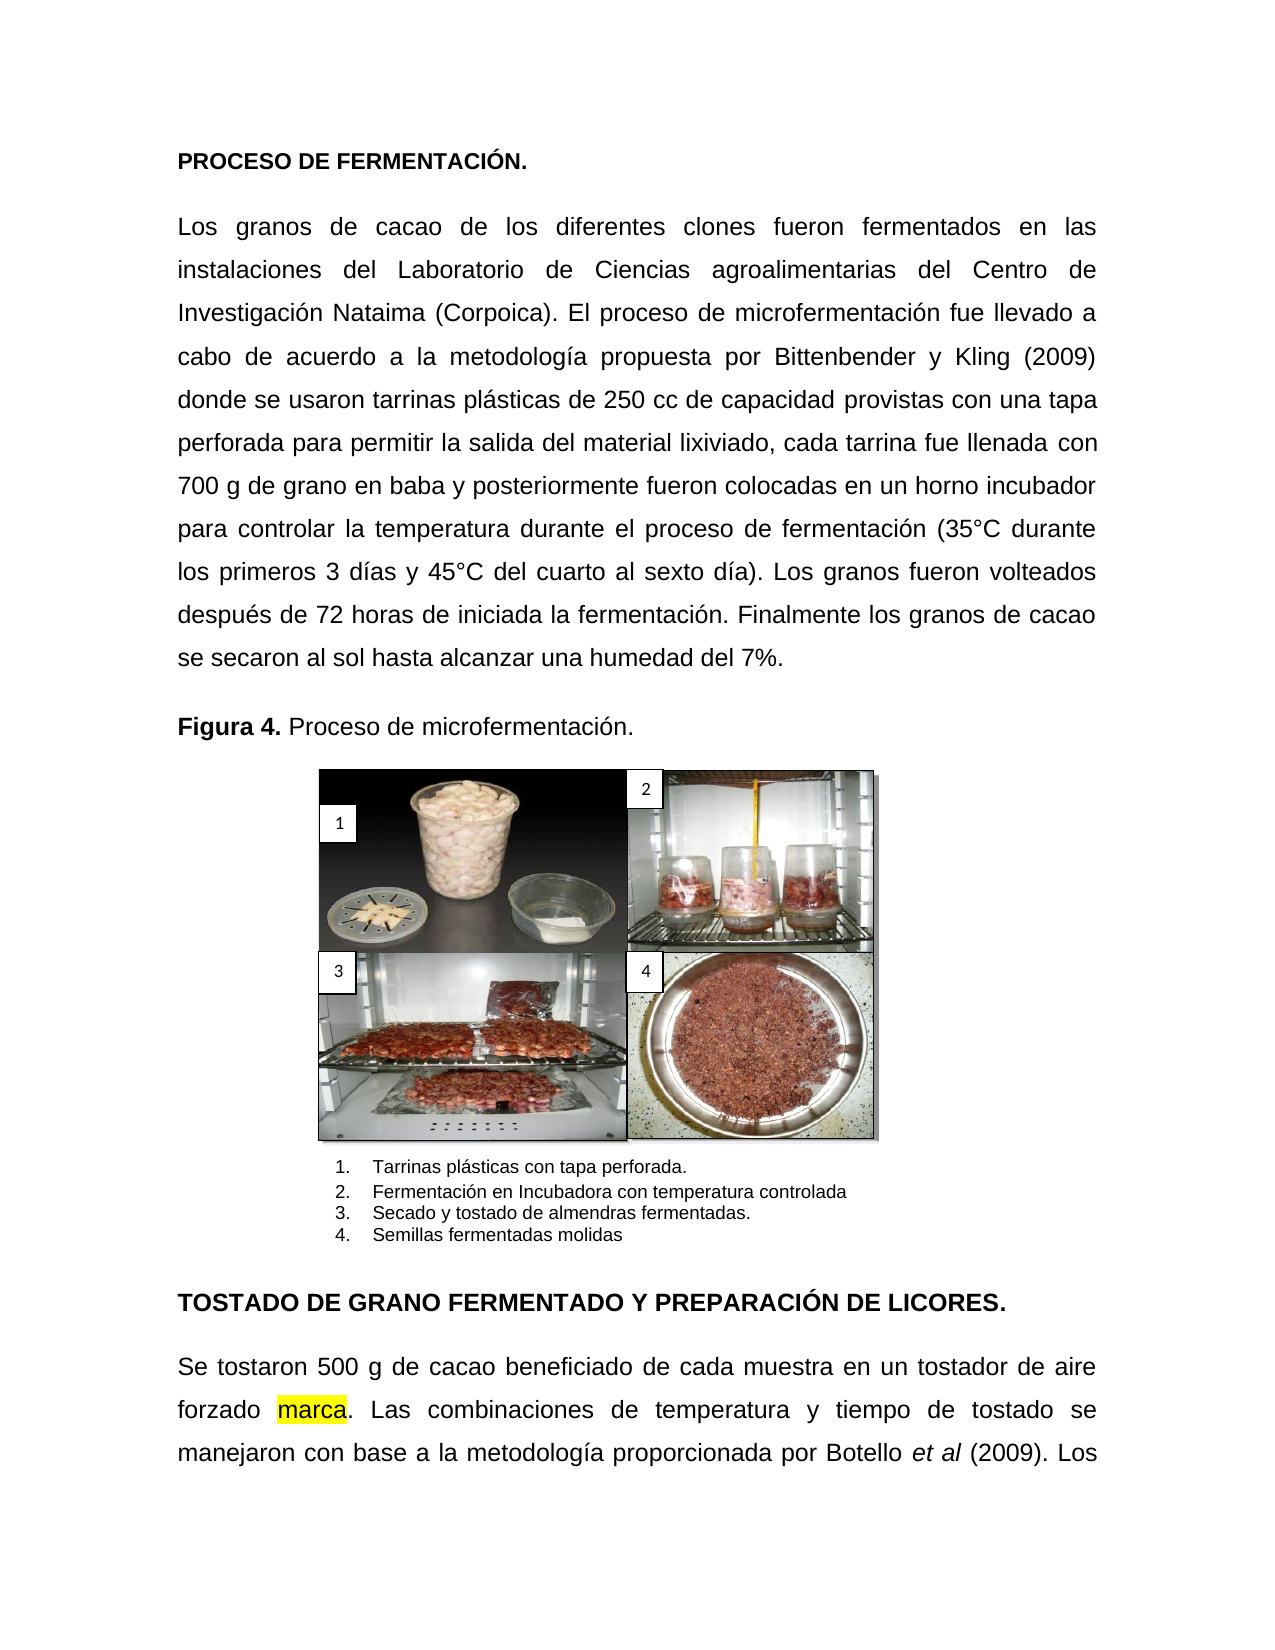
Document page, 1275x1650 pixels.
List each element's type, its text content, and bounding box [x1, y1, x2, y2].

picture [319, 953, 626, 1140]
picture [628, 771, 873, 952]
text Figura 4. Proceso de microfermentación. [177, 711, 1098, 740]
picture [628, 953, 873, 1138]
text TOSTADO DE GRANO FERMENTADO Y PREPARACIÓN DE LICORES. [177, 1288, 1098, 1317]
text Los granos de cacao de los diferentes clones fueron fermentados en las instalaciones del Laboratorio de Ciencias agroalimentarias del Centro de Investigación Nataima (Corpoica). El proceso de microfermentación fue llevado a cabo de acuerdo a la metodología propuesta por Bittenbender y Kling (2009) donde se usaron tarrinas plásticas de 250 cc de capacidad provistas con una tapa perforada para permitir la salida del material lixiviado, cada tarrina fue llenada con 700 g de grano en baba y posteriormente fueron colocadas en un horno incubador para controlar la temperatura durante el proceso de fermentación (35°C durante los primeros 3 días y 45°C del cuarto al sexto día). Los granos fueron volteados después de 72 horas de iniciada la fermentación. Finalmente los granos de cacao se secaron al sol hasta alcanzar una humedad del 7%. [177, 212, 1098, 672]
text PROCESO DE FERMENTACIÓN. [177, 148, 1098, 174]
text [177, 1352, 1098, 1467]
